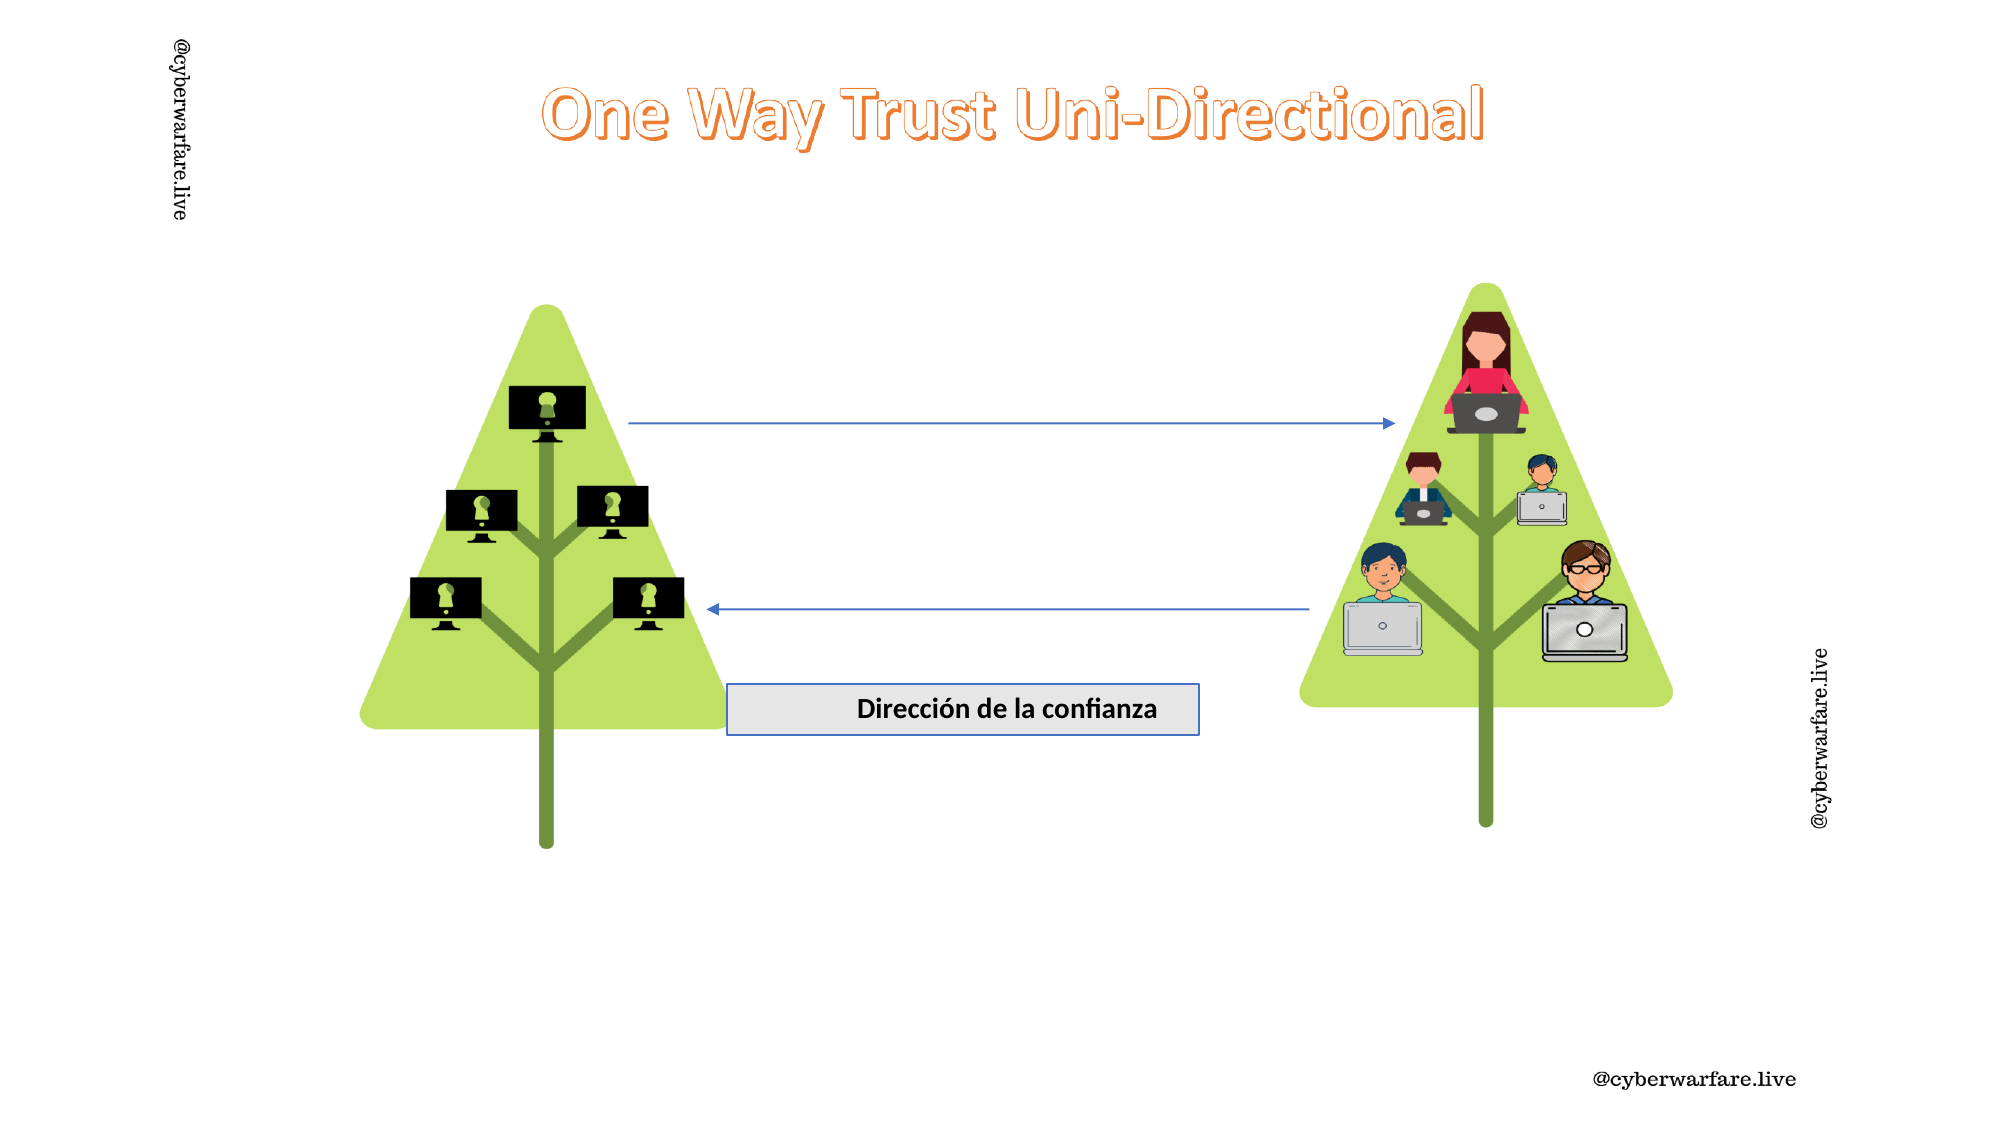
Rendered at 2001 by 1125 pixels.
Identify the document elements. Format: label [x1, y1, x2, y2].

picture [169, 39, 1832, 1090]
